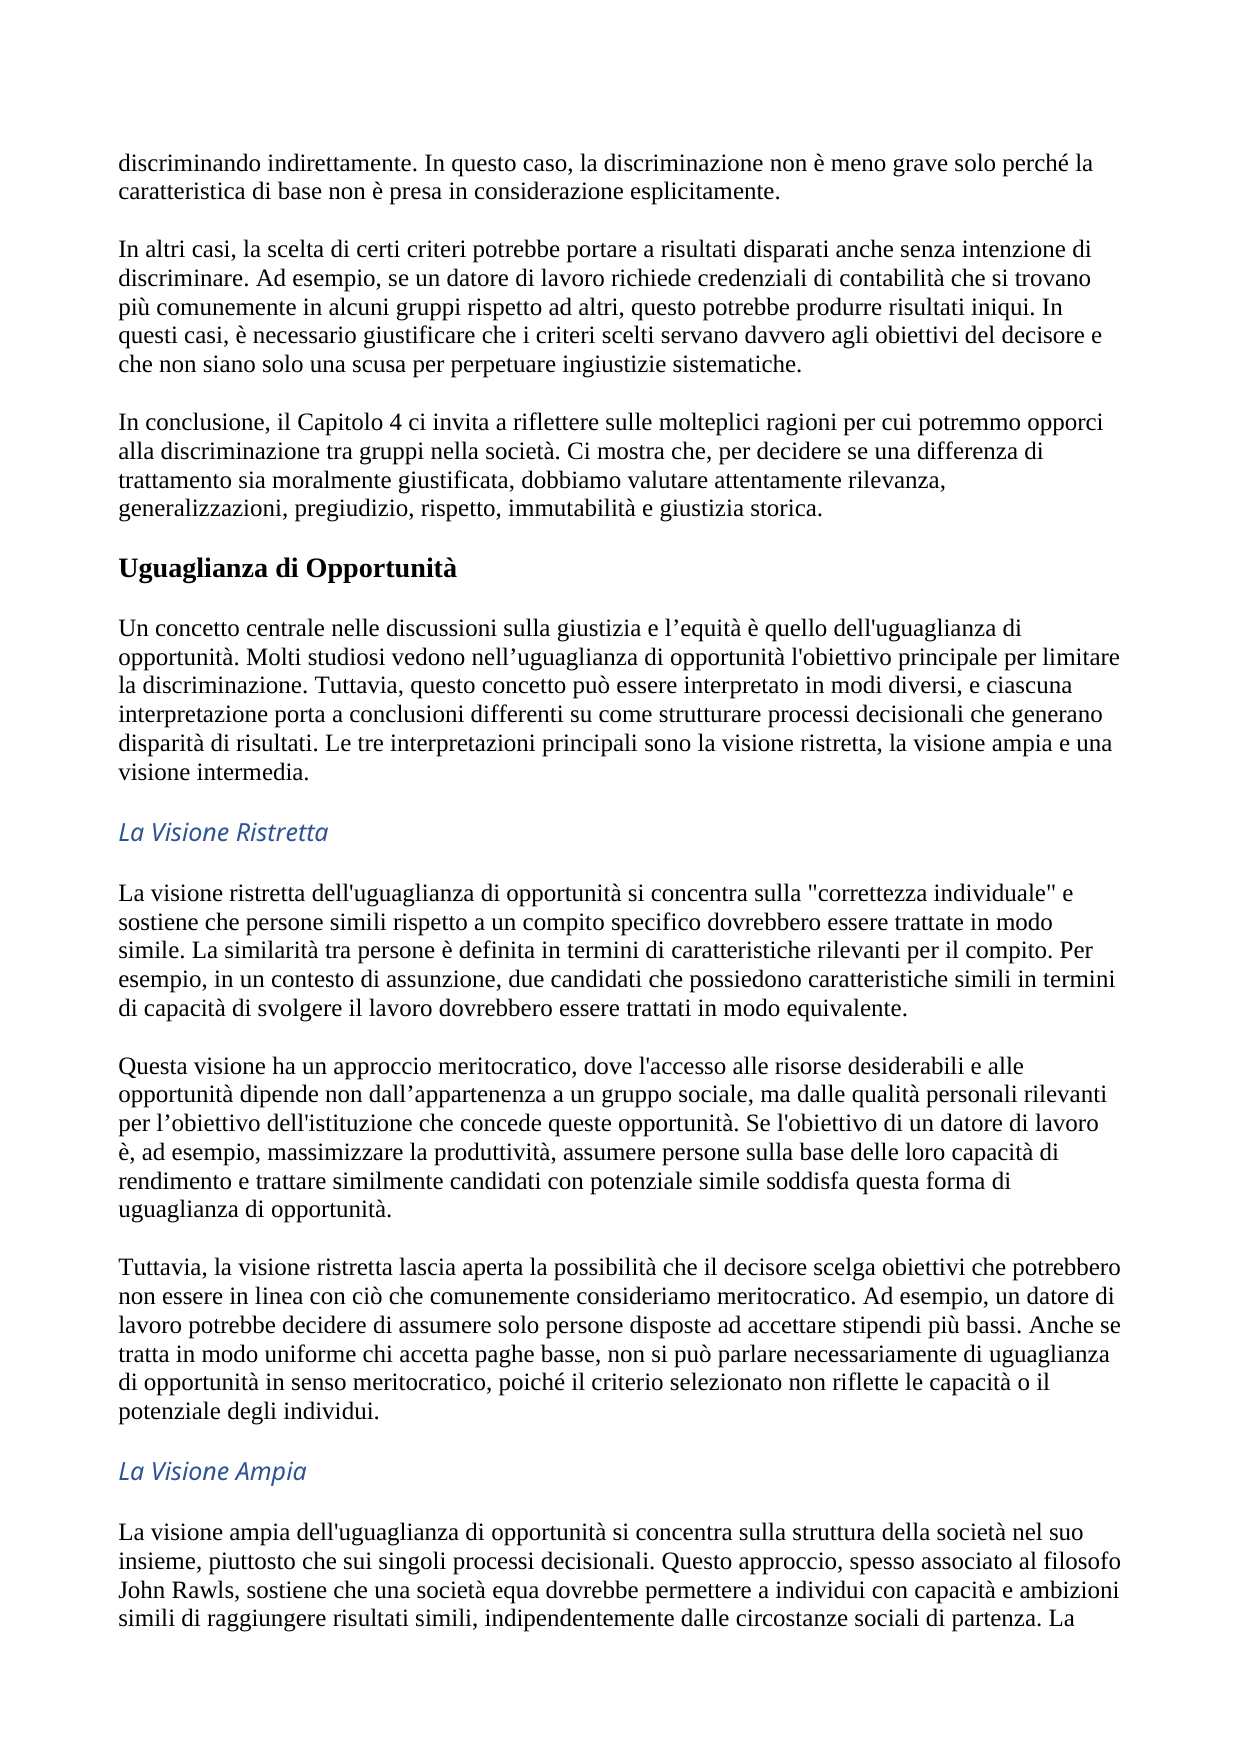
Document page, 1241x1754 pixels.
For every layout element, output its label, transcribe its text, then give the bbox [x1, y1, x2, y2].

text Finora abbiamo discusso del perché considerare certe caratteristiche sia normativamente problematico. Tuttavia, cosa succede quando le decisioni non si basano esplicitamente su queste caratteristiche? Eliminare queste caratteristiche dal processo decisionale garantisce davvero equità? Per esempio, un datore di lavoro potrebbe basarsi su un nome come proxy per il genere, discriminando indirettamente. In questo caso, la discriminazione non è meno grave solo perché la caratteristica di base non è presa in considerazione esplicitamente. [118, 148, 1122, 320]
text Tuttavia, la visione ristretta lascia aperta la possibilità che il decisore scelga obiettivi che potrebbero non essere in linea con ciò che comunemente consideriamo meritocratico. Ad esempio, un datore di lavoro potrebbe decidere di assumere solo persone disposte ad accettare stipendi più bassi. Anche se tratta in modo uniforme chi accetta paghe basse, non si può parlare necessariamente di uguaglianza di opportunità in senso meritocratico, poiché il criterio selezionato non riflette le capacità o il potenziale degli individui. [118, 1367, 1122, 1540]
subtitle Uguaglianza di Opportunità [118, 666, 1122, 699]
subtitle La Visione Ristretta [118, 929, 1122, 964]
text La visione ristretta dell'uguaglianza di opportunità si concentra sulla "correttezza individuale" e sostiene che persone simili rispetto a un compito specifico dovrebbero essere trattate in modo simile. La similarità tra persone è definita in termini di caratteristiche rilevanti per il compito. Per esempio, in un contesto di assunzione, due candidati che possiedono caratteristiche simili in termini di capacità di svolgere il lavoro dovrebbero essere trattati in modo equivalente. [118, 993, 1122, 1137]
text Un concetto centrale nelle discussioni sulla giustizia e l’equità è quello dell'uguaglianza di opportunità. Molti studiosi vedono nell’uguaglianza di opportunità l'obiettivo principale per limitare la discriminazione. Tuttavia, questo concetto può essere interpretato in modi diversi, e ciascuna interpretazione porta a conclusioni differenti su come strutturare processi decisionali che generano disparità di risultati. Le tre interpretazioni principali sono la visione ristretta, la visione ampia e una visione intermedia. [118, 728, 1122, 900]
text In altri casi, la scelta di certi criteri potrebbe portare a risultati disparati anche senza intenzione di discriminare. Ad esempio, se un datore di lavoro richiede credenziali di contabilità che si trovano più comunemente in alcuni gruppi rispetto ad altri, questo potrebbe produrre risultati iniqui. In questi casi, è necessario giustificare che i criteri scelti servano davvero agli obiettivi del decisore e che non siano solo una scusa per perpetuare ingiustizie sistematiche. [118, 349, 1122, 493]
text In conclusione, il Capitolo 4 ci invita a riflettere sulle molteplici ragioni per cui potremmo opporci alla discriminazione tra gruppi nella società. Ci mostra che, per decidere se una differenza di trattamento sia moralmente giustificata, dobbiamo valutare attentamente rilevanza, generalizzazioni, pregiudizio, rispetto, immutabilità e giustizia storica. [118, 522, 1122, 637]
text Questa visione ha un approccio meritocratico, dove l'accesso alle risorse desiderabili e alle opportunità dipende non dall’appartenenza a un gruppo sociale, ma dalle qualità personali rilevanti per l’obiettivo dell'istituzione che concede queste opportunità. Se l'obiettivo di un datore di lavoro è, ad esempio, massimizzare la produttività, assumere persone sulla base delle loro capacità di rendimento e trattare similmente candidati con potenziale simile soddisfa questa forma di uguaglianza di opportunità. [118, 1166, 1122, 1338]
